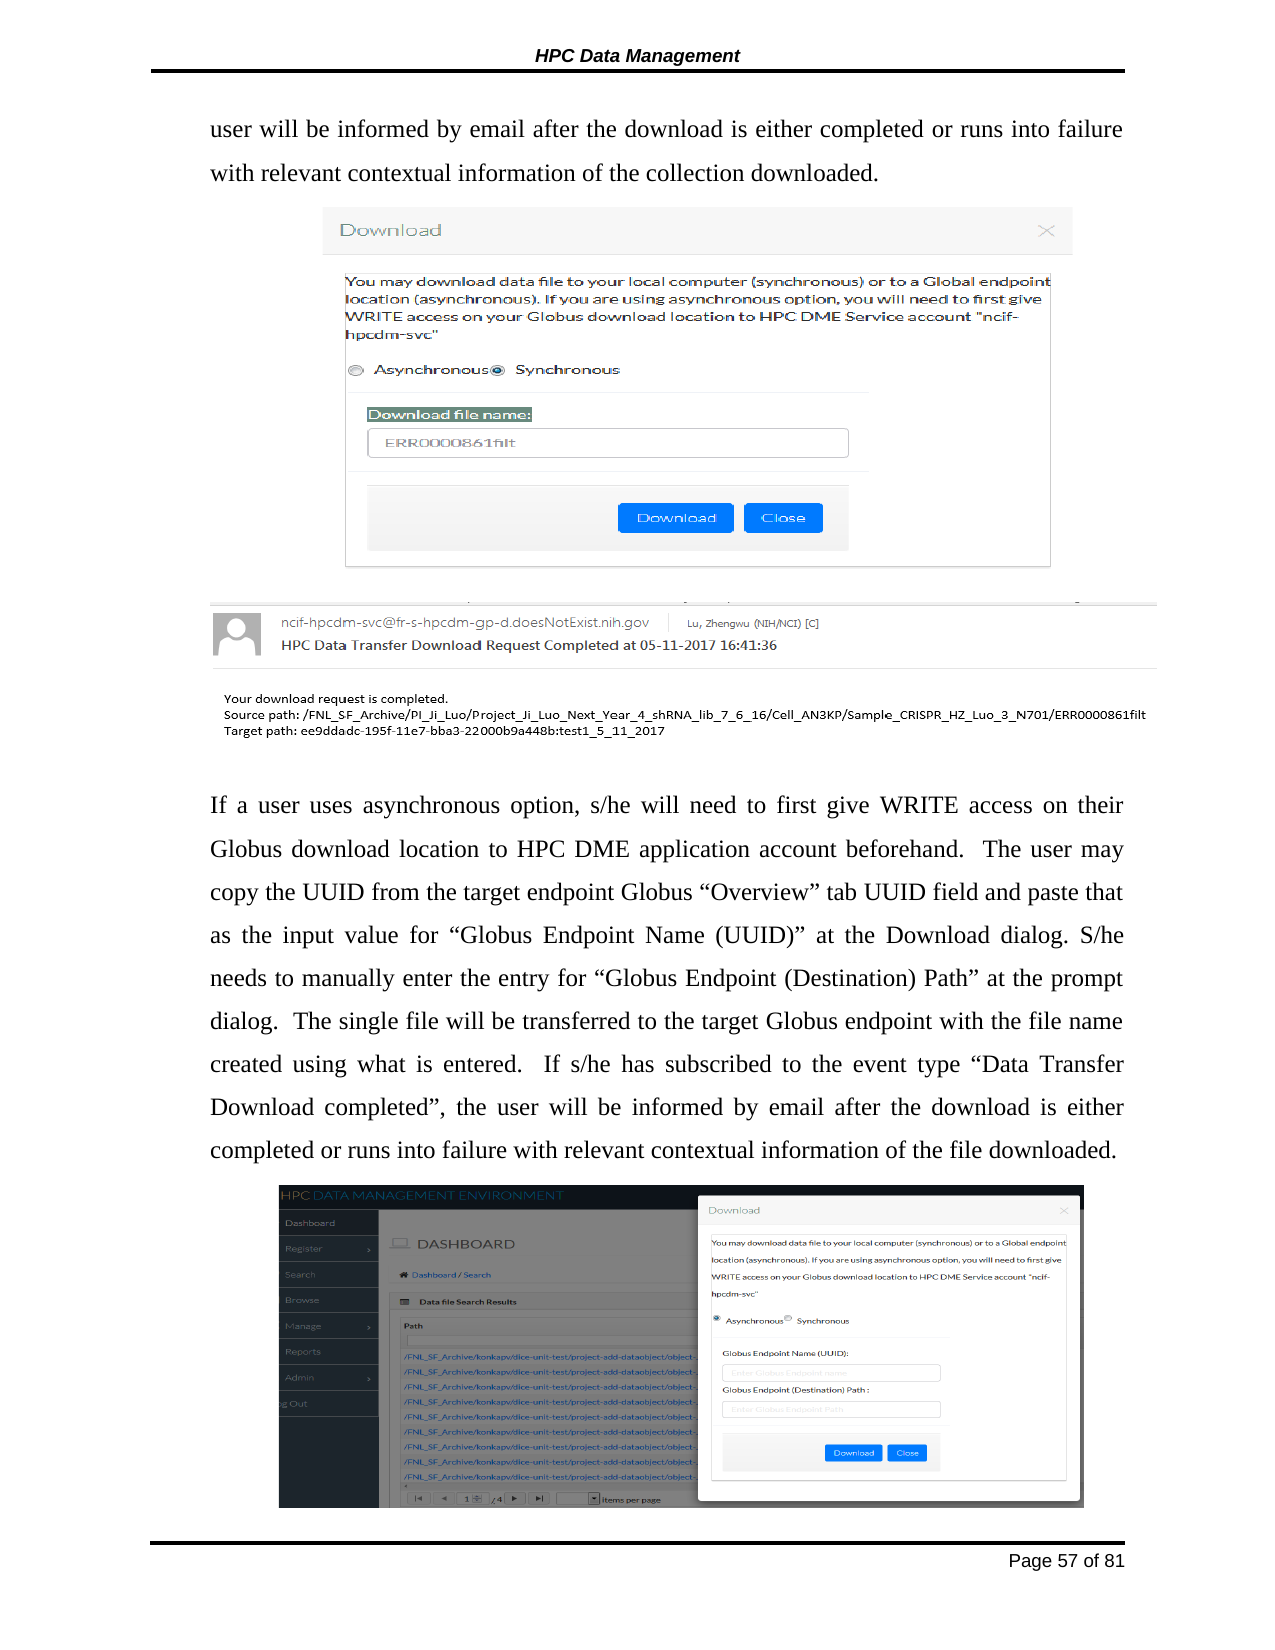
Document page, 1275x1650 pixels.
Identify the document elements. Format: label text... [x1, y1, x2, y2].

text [210, 114, 1125, 186]
picture [322, 207, 1073, 582]
text If a user uses asynchronous option, s/he will need to first give WRITE access on their Globus download location to HPC DME application account beforehand. The user may copy the UUID from the target endpoint Globus “Overview” tab UUID field and paste that as the input value for “Globus Endpoint Name (UUID)” at the Download dialog. S/he needs to manually enter the entry for “Globus Endpoint (Destination) Path” at the prompt dialog. The single file will be transferred to the target Globus endpoint with the file name created using what is entered. If s/he has subscribed to the event type “Data Transfer Download completed”, the user will be informed by email after the download is either completed or runs into failure with relevant contextual information of the file downloaded. [210, 791, 1125, 1164]
picture [210, 602, 1157, 770]
picture [278, 1185, 1084, 1508]
